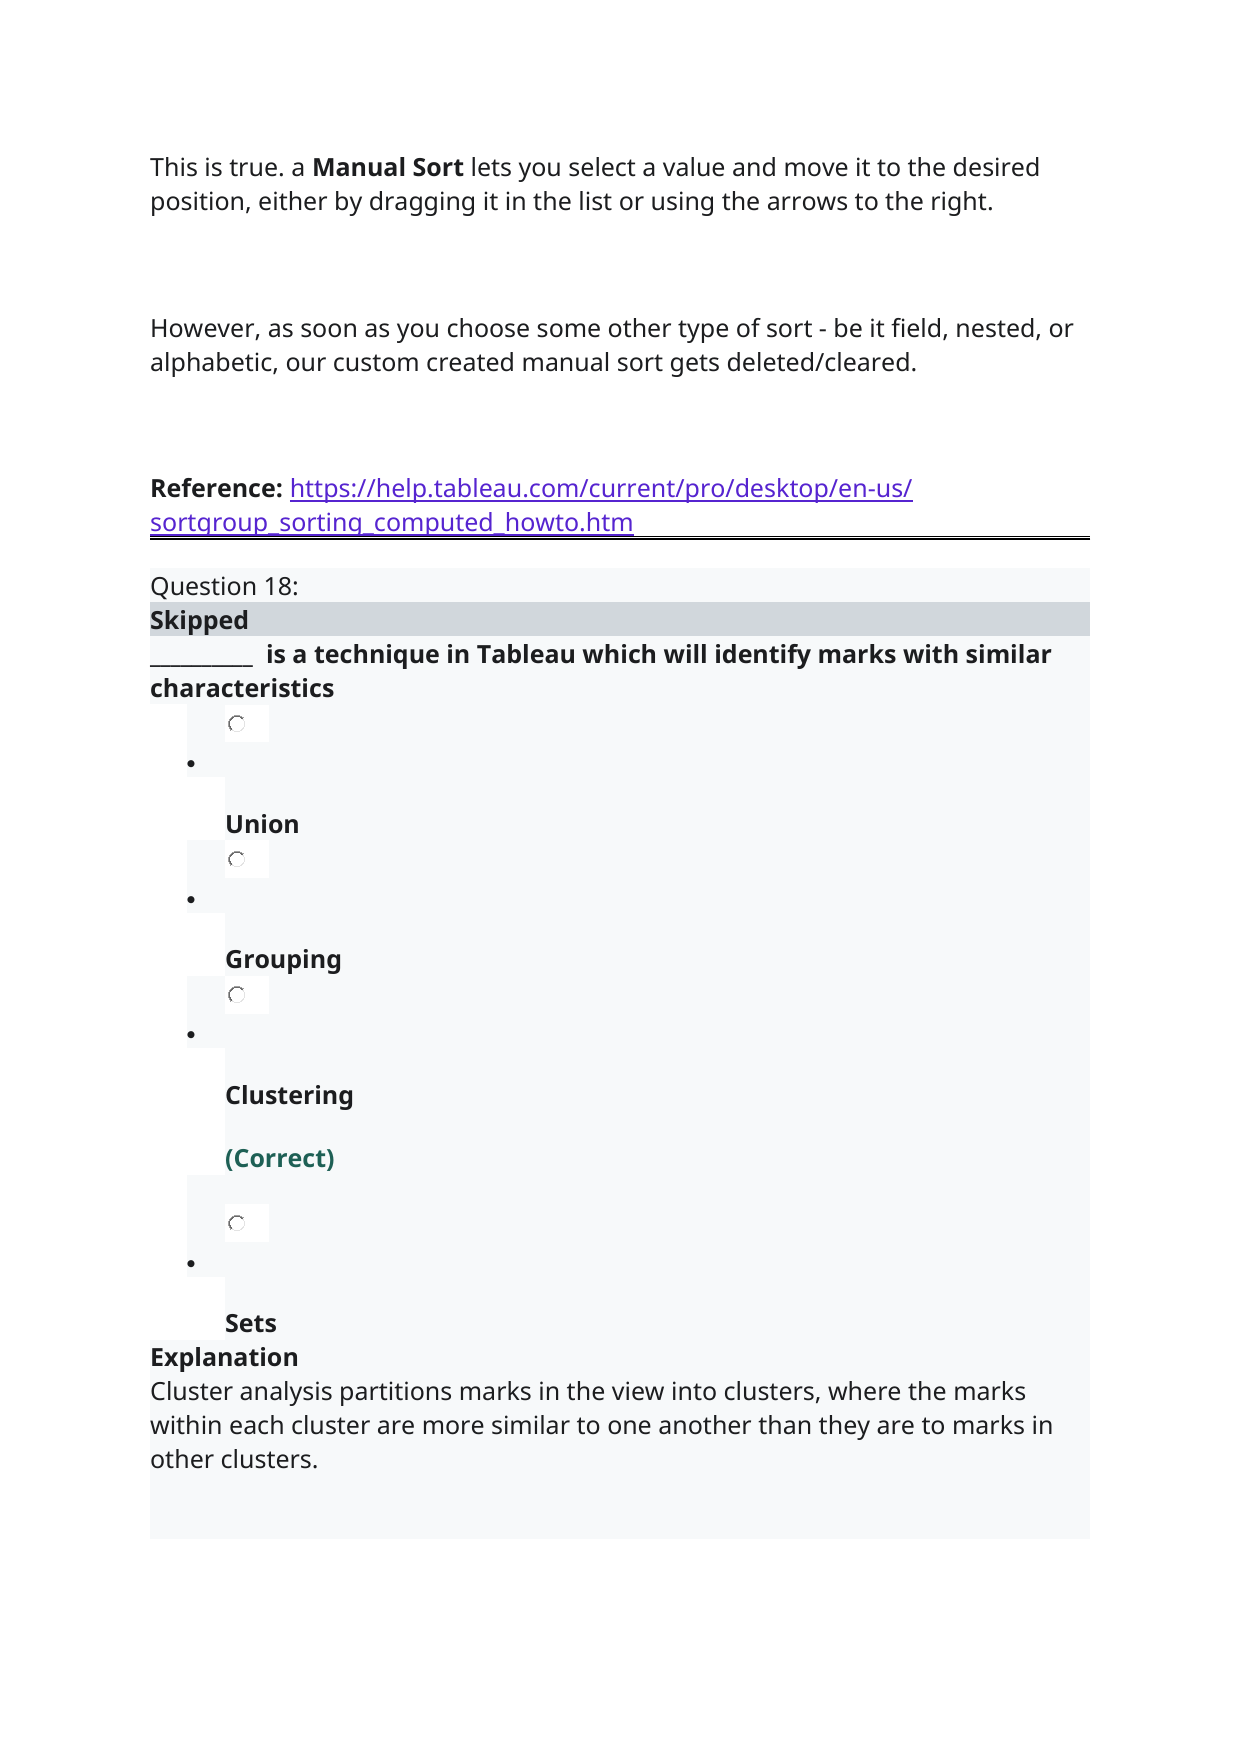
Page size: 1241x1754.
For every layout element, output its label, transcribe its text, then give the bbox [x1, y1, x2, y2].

text Reference: https://help.tableau.com/current/pro/desktop/en-us/sortgroup_sorting_computed_howto.htm [150, 471, 1090, 536]
text Cluster analysis partitions marks in the view into clusters, where the marks within each cluster are more similar to one another than they are to marks in other clusters. [150, 1374, 1090, 1476]
text However, as soon as you choose some other type of sort - be it field, nested, or alphabetic, our custom created manual sort gets deleted/cleared. [150, 311, 1090, 379]
text Sets [225, 1306, 1090, 1340]
text __________ is a technique in Tableau which will identify marks with similar characteristics [150, 636, 1090, 704]
text Explanation [150, 1340, 1090, 1374]
text Grouping [225, 942, 1090, 976]
text This is true. a Manual Sort lets you select a value and move it to the desired position, either by dragging it in the list or using the arrows to the right. [150, 150, 1090, 218]
text (Correct) [225, 1141, 1090, 1175]
text Clustering [225, 1078, 1090, 1112]
text Question 18: [150, 568, 1090, 602]
text Skipped [150, 602, 1090, 636]
text Union [225, 806, 1090, 840]
